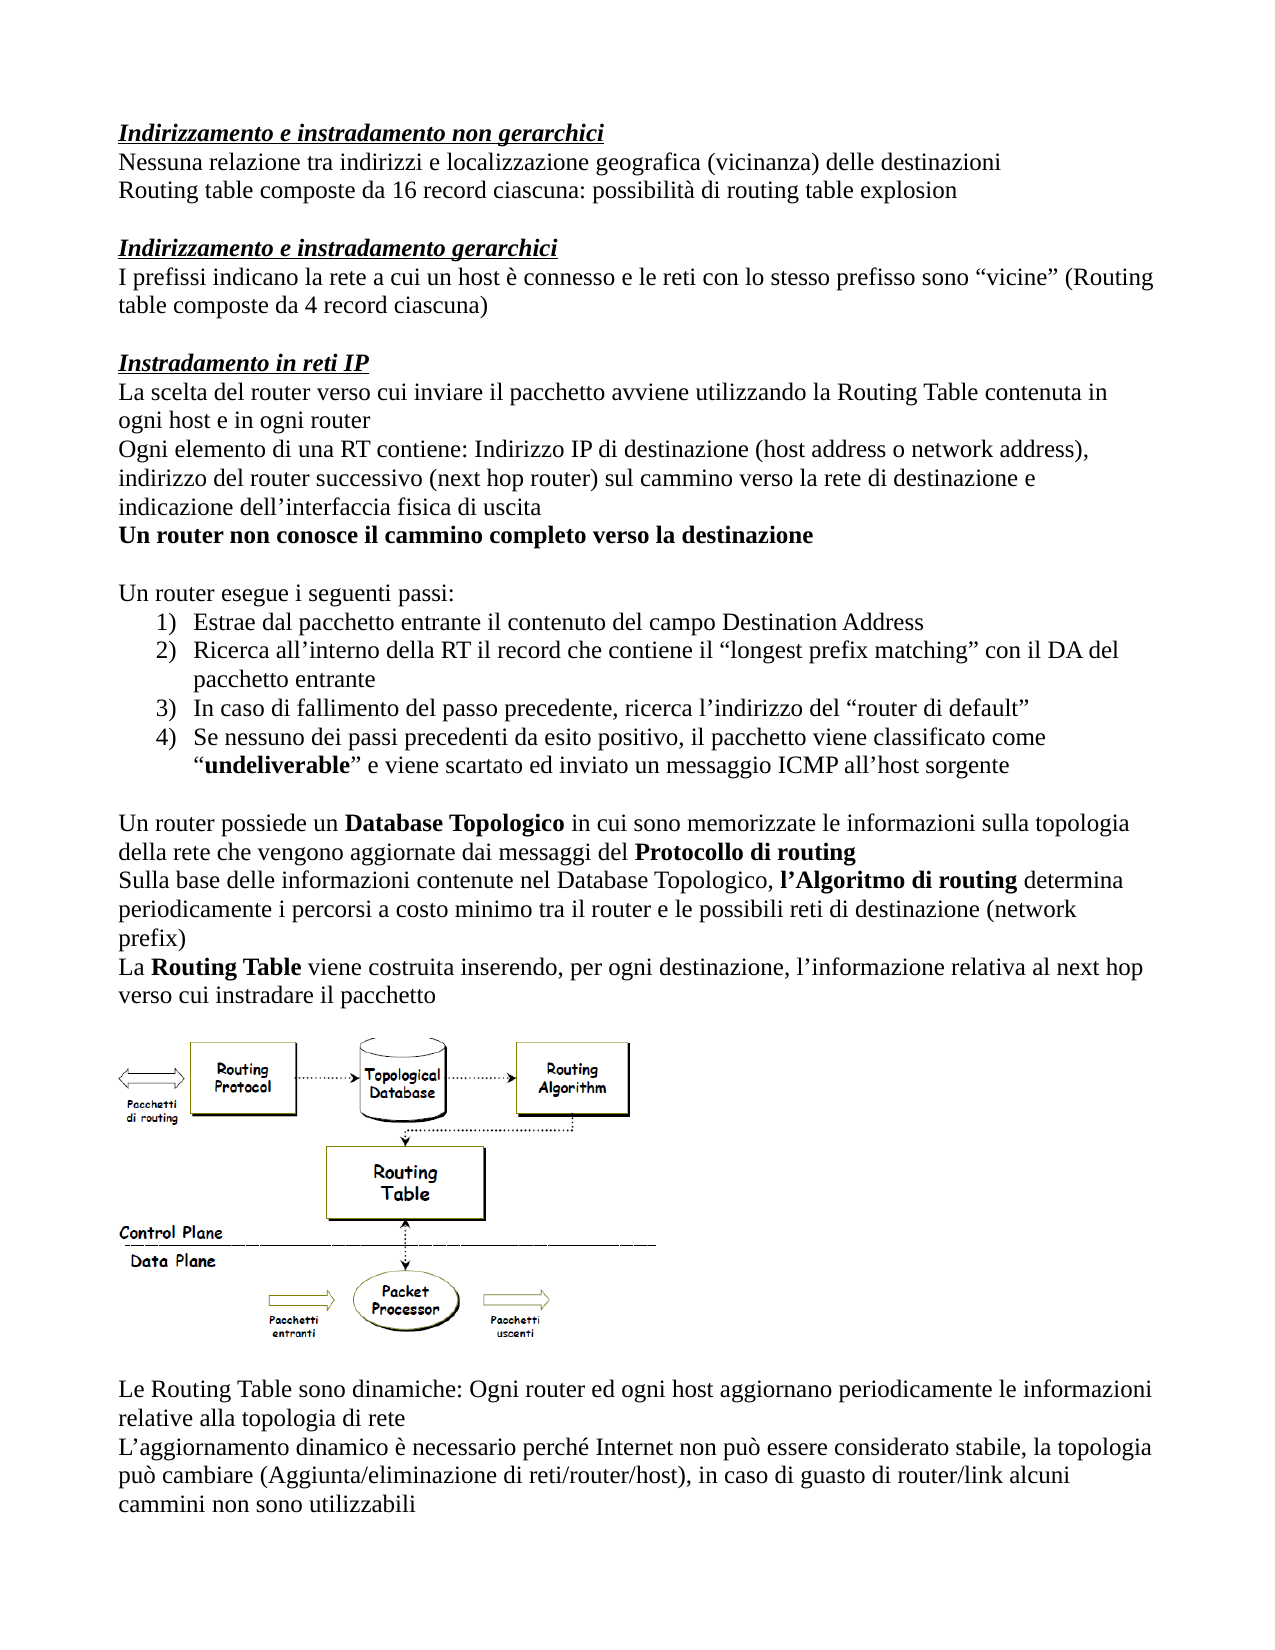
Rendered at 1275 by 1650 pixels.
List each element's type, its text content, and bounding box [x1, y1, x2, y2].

text Ogni elemento di una RT contiene: Indirizzo IP di destinazione (host address o network address), indirizzo del router successivo (next hop router) sul cammino verso la rete di destinazione e indicazione dell’interfaccia fisica di uscita [118, 434, 1157, 521]
text Le Routing Table sono dinamiche: Ogni router ed ogni host aggiornano periodicamente le informazioni [118, 1374, 1157, 1403]
text Routing table composte da 16 record ciascuna: possibilità di routing table explosion [118, 176, 1157, 204]
text Indirizzamento e instradamento non gerarchici [118, 118, 1157, 147]
list Se nessuno dei passi precedenti da esito positivo, il pacchetto viene classificato come “undeliverable” e viene scartato ed inviato un messaggio ICMP all’host sorgente [156, 722, 1157, 779]
text Un router possiede un Database Topologico in cui sono memorizzate le informazioni sulla topologia [118, 808, 1157, 837]
text relative alla topologia di rete [118, 1403, 1157, 1432]
text La Routing Table viene costruita inserendo, per ogni destinazione, l’informazione relativa al next hop [118, 952, 1157, 981]
text verso cui instradare il pacchetto [118, 981, 1157, 1009]
text Indirizzamento e instradamento gerarchici [118, 233, 1157, 262]
text La scelta del router verso cui inviare il pacchetto avviene utilizzando la Routing Table contenuta in ogni host e in ogni router [118, 377, 1157, 434]
text Un router esegue i seguenti passi: [118, 578, 1157, 607]
text periodicamente i percorsi a costo minimo tra il router e le possibili reti di destinazione (network [118, 894, 1157, 923]
text L’aggiornamento dinamico è necessario perché Internet non può essere considerato stabile, la topologia può cambiare (Aggiunta/eliminazione di reti/router/host), in caso di guasto di router/link alcuni cammini non sono utilizzabili [118, 1432, 1157, 1518]
picture [118, 1038, 761, 1346]
list Estrae dal pacchetto entrante il contenuto del campo Destination Address [156, 607, 1157, 636]
text prefix) [118, 923, 1157, 952]
list Ricerca all’interno della RT il record che contiene il “longest prefix matching” con il DA del pacchetto entrante [156, 636, 1157, 693]
list In caso di fallimento del passo precedente, ricerca l’indirizzo del “router di default” [156, 693, 1157, 722]
text Un router non conosce il cammino completo verso la destinazione [118, 521, 1157, 549]
text I prefissi indicano la rete a cui un host è connesso e le reti con lo stesso prefisso sono “vicine” (Routing table composte da 4 record ciascuna) [118, 262, 1157, 319]
text Sulla base delle informazioni contenute nel Database Topologico, l’Algoritmo di routing determina [118, 866, 1157, 894]
text Instradamento in reti IP [118, 348, 1157, 377]
text della rete che vengono aggiornate dai messaggi del Protocollo di routing [118, 837, 1157, 866]
text Nessuna relazione tra indirizzi e localizzazione geografica (vicinanza) delle destinazioni [118, 147, 1157, 176]
